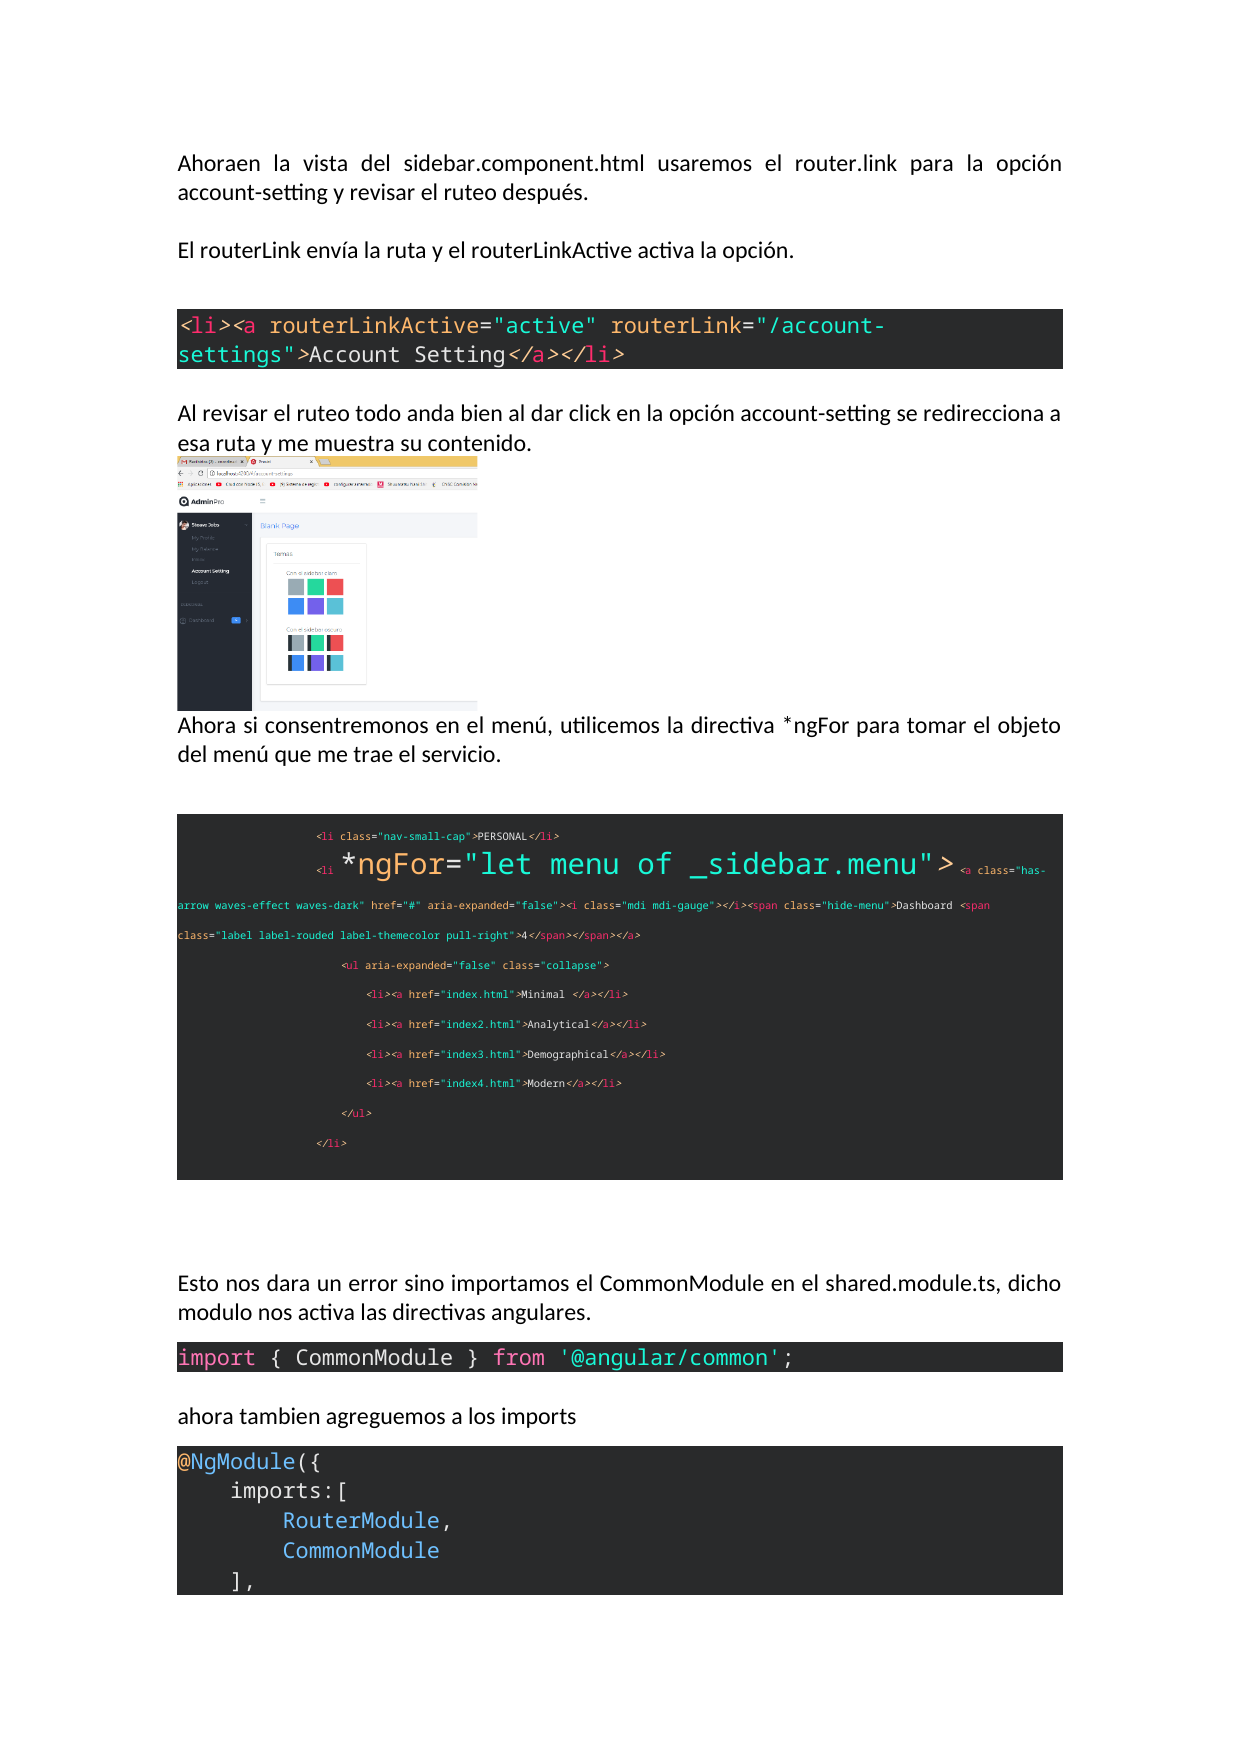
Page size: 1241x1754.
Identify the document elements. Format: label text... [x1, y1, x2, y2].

text </ul> [177, 1091, 1063, 1121]
list Al revisar el ruteo todo anda bien al dar click en la opción account-setting se redirecciona a esa ruta y me muestra su contenido. [177, 398, 1063, 457]
text CommonModule [177, 1535, 1063, 1565]
text </li> [177, 1121, 1063, 1150]
text <li><a href="index4.html">Modern</a></li> [177, 1061, 1063, 1091]
list El routerLink envía la ruta y el routerLinkActive activa la opción. [177, 235, 1063, 265]
text <li><a href="index3.html">Demographical</a></li> [177, 1031, 1063, 1061]
text RouterModule, [177, 1505, 1063, 1535]
text <li *ngFor="let menu of _sidebar.menu"> <a class="has-arrow waves-effect waves-dark" href="#" aria-expanded="false"><i class="mdi mdi-gauge"></i><span class="hide-menu">Dashboard <span class="label label-rouded label-themecolor pull-right">4</span></span></a> [177, 843, 1063, 942]
list Esto nos dara un error sino importamos el CommonModule en el shared.module.ts, dicho modulo nos activa las directivas angulares. [177, 1268, 1063, 1326]
list ahora tambien agreguemos a los imports [177, 1401, 1063, 1430]
text imports:[ [177, 1476, 1063, 1505]
list Ahoraen la vista del sidebar.component.html usaremos el router.link para la opción account-setting y revisar el ruteo después. [177, 148, 1063, 206]
list Ahora si consentremonos en el menú, utilicemos la directiva *ngFor para tomar el objeto del menú que me trae el servicio. [177, 710, 1063, 769]
text import { CommonModule } from '@angular/common'; [177, 1342, 1063, 1372]
picture [177, 456, 478, 711]
text <li class="nav-small-cap">PERSONAL</li> [177, 814, 1063, 843]
text <li><a href="index2.html">Analytical</a></li> [177, 1002, 1063, 1031]
text <ul aria-expanded="false" class="collapse"> [177, 942, 1063, 972]
text <li><a href="index.html">Minimal </a></li> [177, 972, 1063, 1002]
text @NgModule({ [177, 1446, 1063, 1476]
text ], [177, 1565, 1063, 1595]
text <li><a routerLinkActive="active" routerLink="/account-settings">Account Setting</a></li> [177, 309, 1063, 369]
